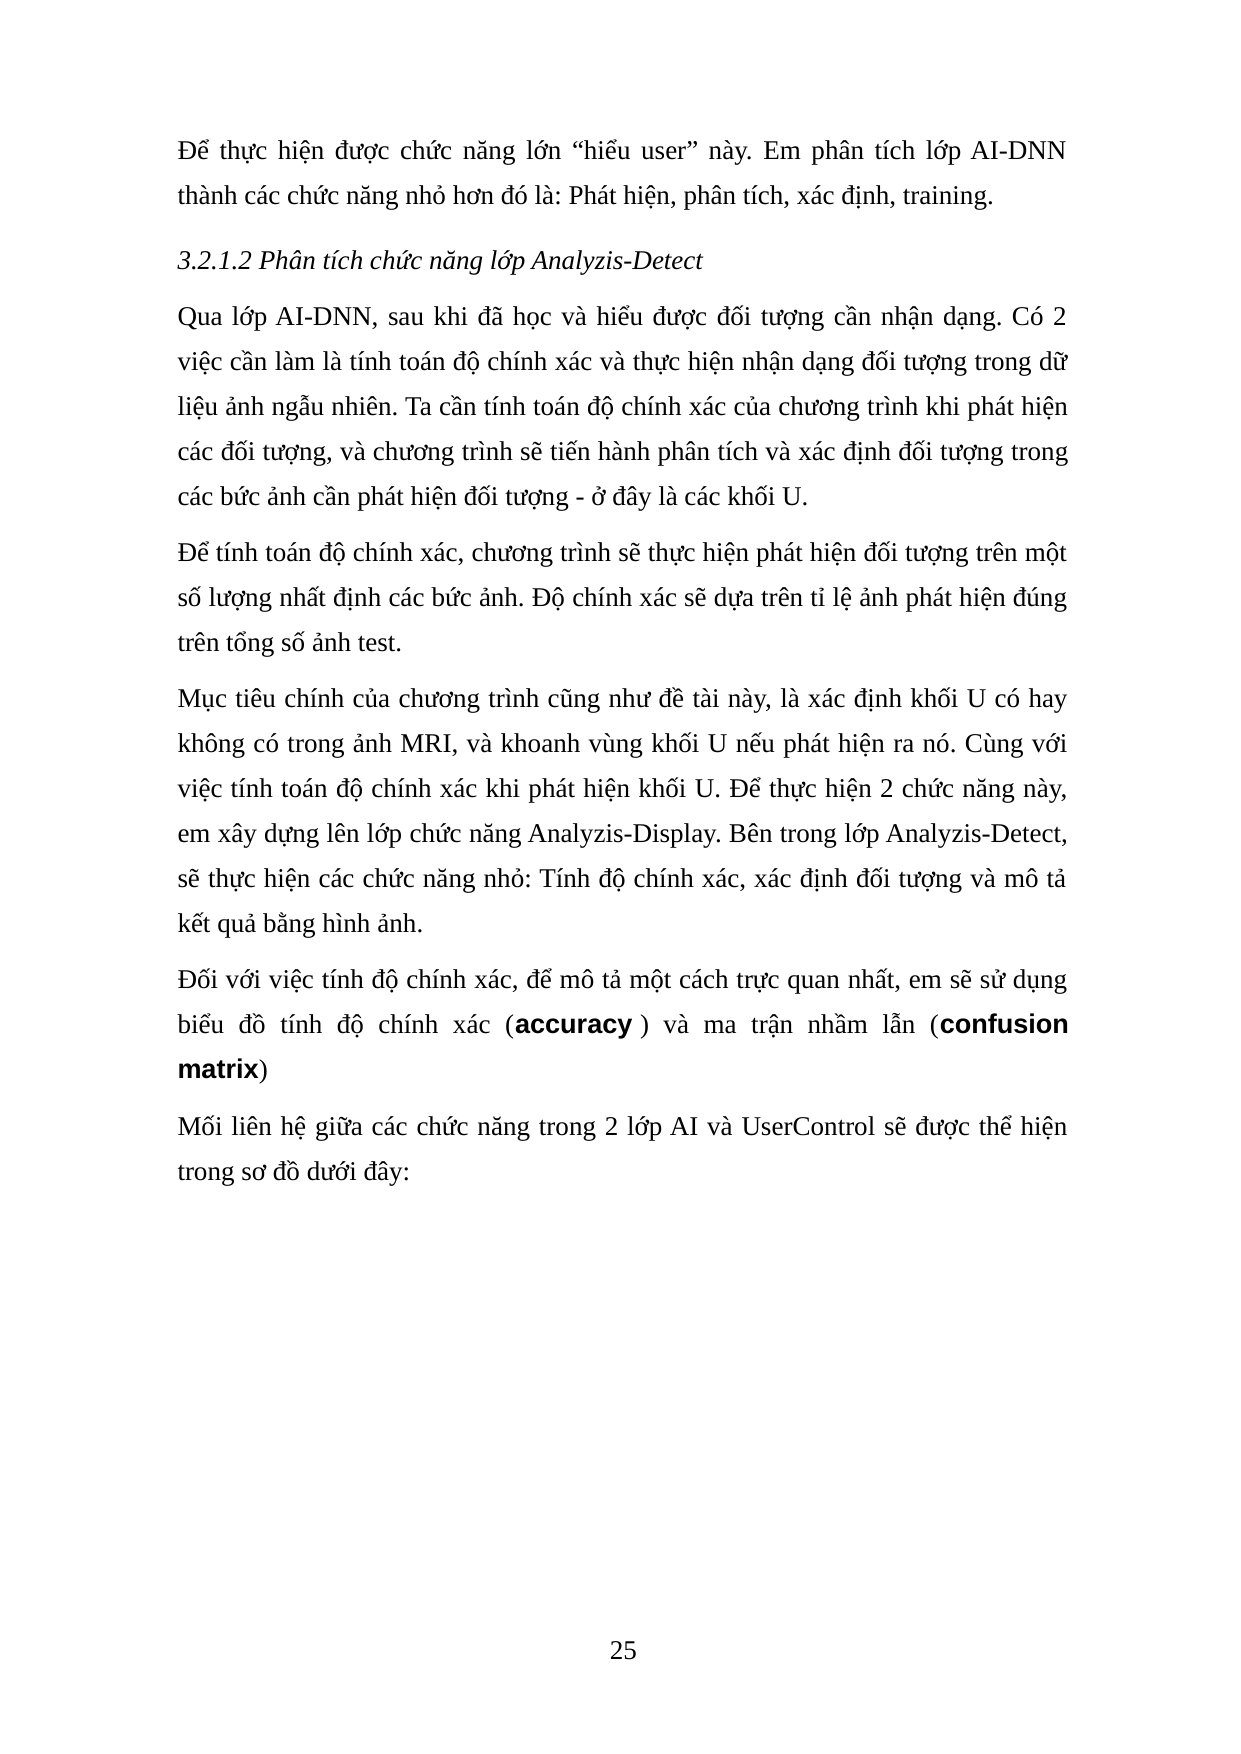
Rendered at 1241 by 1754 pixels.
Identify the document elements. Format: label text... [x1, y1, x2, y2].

text Mối liên hệ giữa các chức năng trong 2 lớp AI và UserControl sẽ được thể hiện trong sơ đồ dưới đây: [177, 1107, 1069, 1189]
text Qua lớp AI-DNN, sau khi đã học và hiểu được đối tượng cần nhận dạng. Có 2 việc cần làm là tính toán độ chính xác và thực hiện nhận dạng đối tượng trong dữ liệu ảnh ngẫu nhiên. Ta cần tính toán độ chính xác của chương trình khi phát hiện các đối tượng, và chương trình sẽ tiến hành phân tích và xác định đối tượng trong các bức ảnh cần phát hiện đối tượng - ở đây là các khối U. [177, 297, 1069, 514]
text Để tính toán độ chính xác, chương trình sẽ thực hiện phát hiện đối tượng trên một số lượng nhất định các bức ảnh. Độ chính xác sẽ dựa trên tỉ lệ ảnh phát hiện đúng trên tổng số ảnh test. [177, 533, 1069, 661]
subtitle Phân tích chức năng lớp Analyzis-Detect [177, 241, 1069, 278]
text Đối với việc tính độ chính xác, để mô tả một cách trực quan nhất, em sẽ sử dụng biểu đồ tính độ chính xác (accuracy ) và ma trận nhầm lẫn (confusion matrix) [177, 960, 1069, 1088]
text Để thực hiện được chức năng lớn “hiểu user” này. Em phân tích lớp AI-DNN thành các chức năng nhỏ hơn đó là: Phát hiện, phân tích, xác định, training. [177, 131, 1069, 214]
text Mục tiêu chính của chương trình cũng như đề tài này, là xác định khối U có hay không có trong ảnh MRI, và khoanh vùng khối U nếu phát hiện ra nó. Cùng với việc tính toán độ chính xác khi phát hiện khối U. Để thực hiện 2 chức năng này, em xây dựng lên lớp chức năng Analyzis-Display. Bên trong lớp Analyzis-Detect, sẽ thực hiện các chức năng nhỏ: Tính độ chính xác, xác định đối tượng và mô tả kết quả bằng hình ảnh. [177, 679, 1069, 942]
